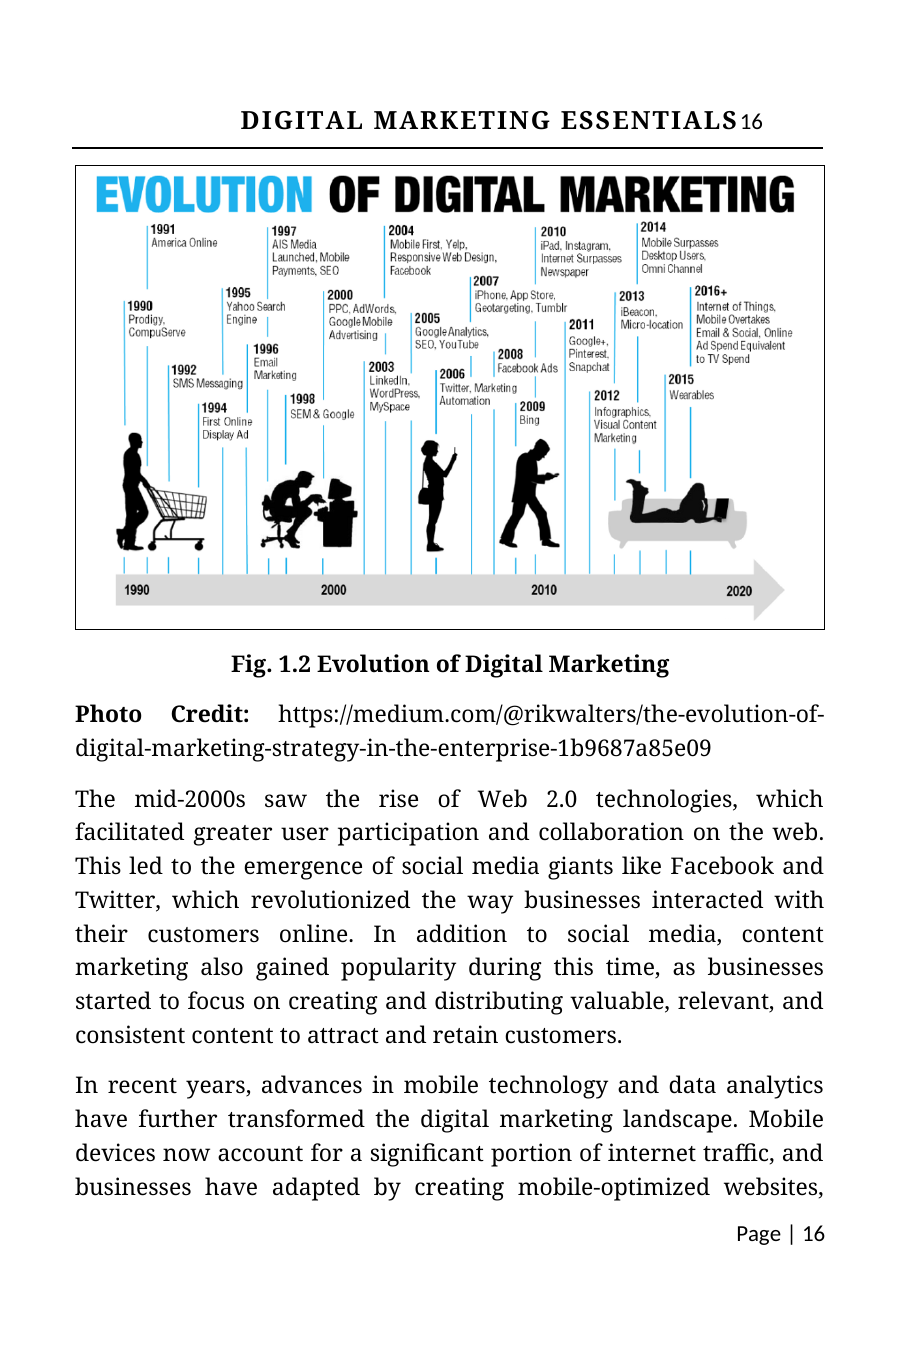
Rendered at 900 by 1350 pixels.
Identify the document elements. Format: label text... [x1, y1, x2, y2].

picture [76, 166, 824, 629]
text Fig. 1.2 Evolution of Digital Marketing [75, 648, 825, 679]
text The mid-2000s saw the rise of Web 2.0 technologies, which facilitated greater user participation and collaboration on the web. This led to the emergence of social media giants like Facebook and Twitter, which revolutionized the way businesses interacted with their customers online. In addition to social media, content marketing also gained popularity during this time, as businesses started to focus on creating and distributing valuable, relevant, and consistent content to attract and retain customers. [75, 783, 825, 1050]
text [75, 1069, 825, 1202]
text Photo Credit: https://medium.com/@rikwalters/the-evolution-of-digital-marketing-strategy-in-the-enterprise-1b9687a85e09 [75, 698, 825, 763]
